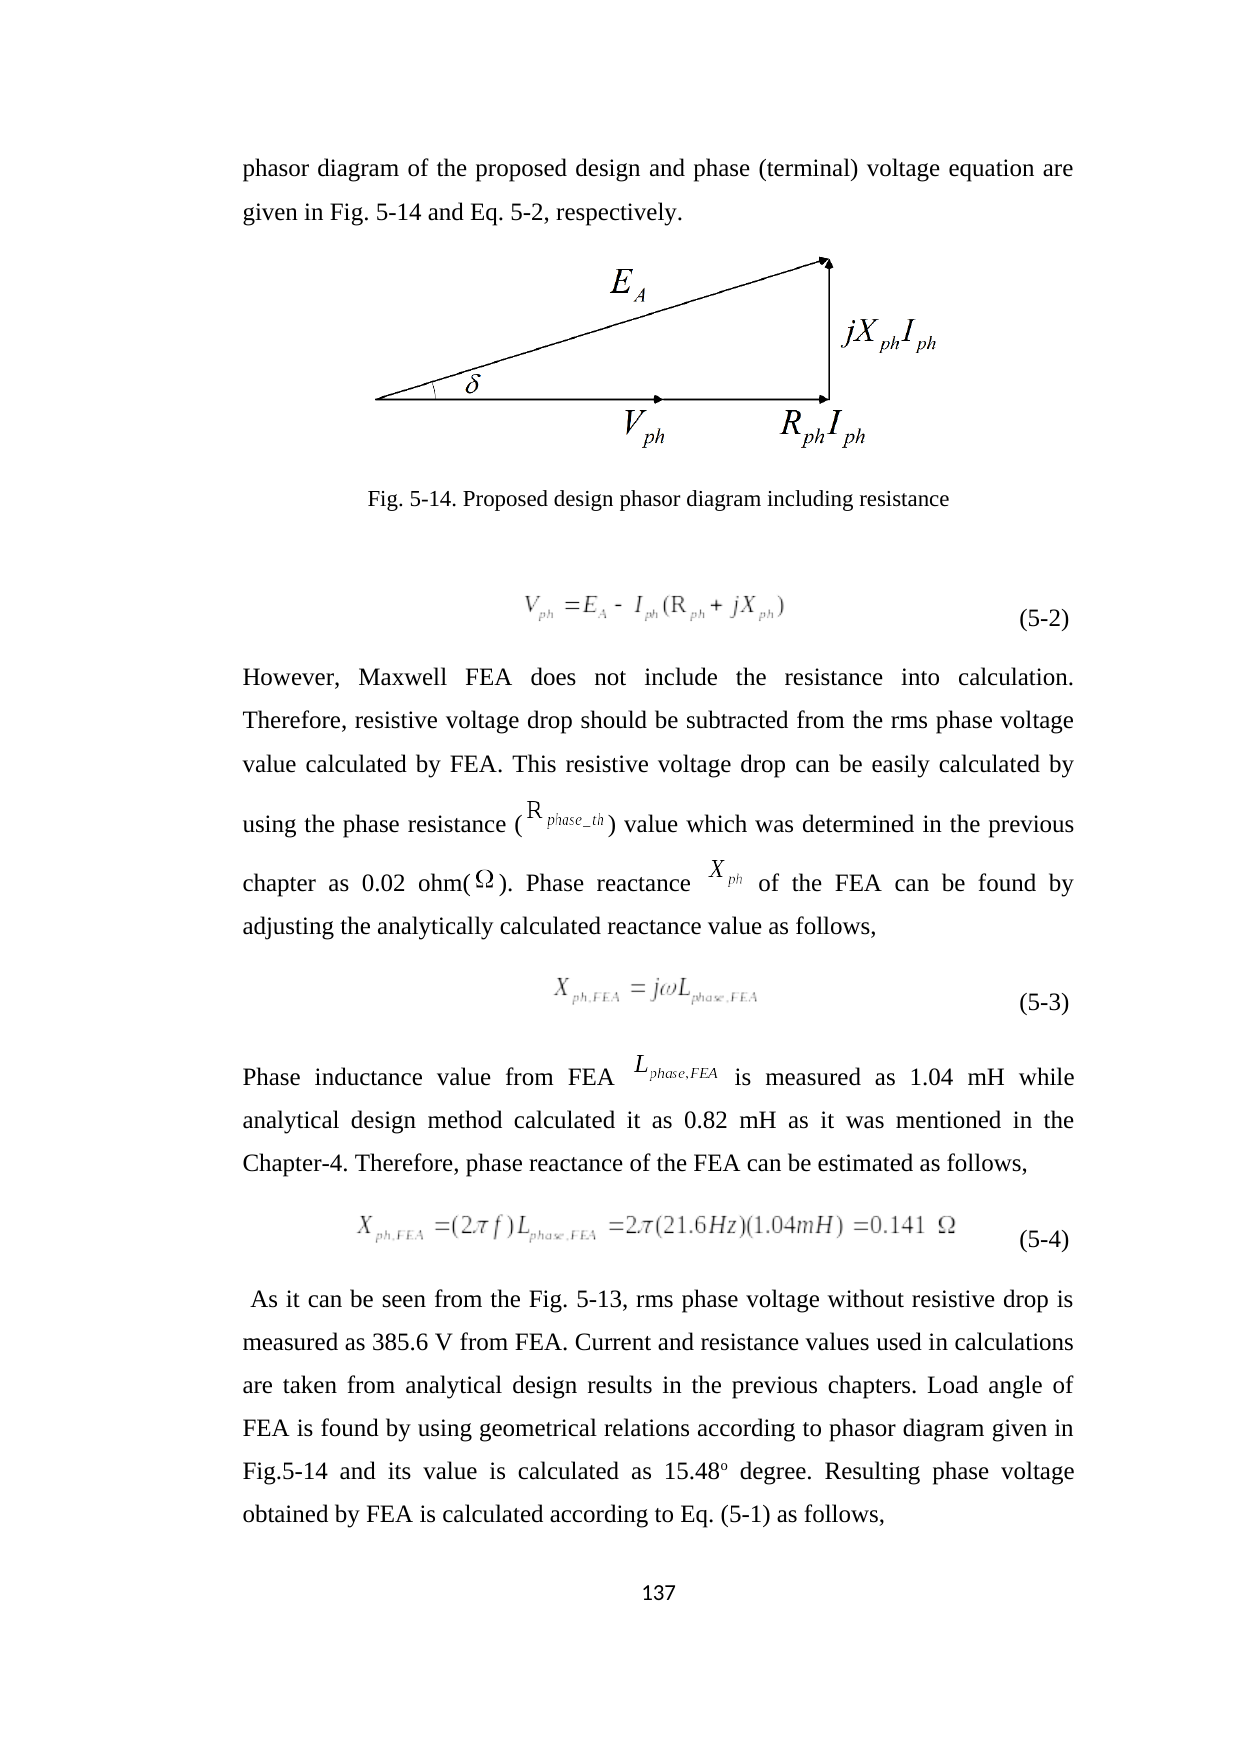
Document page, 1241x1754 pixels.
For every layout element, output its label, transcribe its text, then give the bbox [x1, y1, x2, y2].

text (5-2) [242, 584, 1075, 631]
text As it can be seen from the Fig. 5-13, rms phase voltage without resistive drop is measured as 385.6 V from FEA. Current and resistance values used in calculations are taken from analytical design results in the previous chapters. Load angle of FEA is found by using geometrical relations according to phasor diagram given in Fig.5-14 and its value is calculated as 15.48o degree. Resulting phase voltage obtained by FEA is calculated according to Eq. (5-1) as follows, [242, 1284, 1075, 1528]
text (5-4) [242, 1208, 1075, 1253]
picture [373, 256, 944, 455]
text However, Maxwell FEA does not include the resistance into calculation. Therefore, resistive voltage drop should be subtracted from the rms phase voltage value calculated by FEA. This resistive voltage drop can be easily calculated by using the phase resistance () value which was determined in the previous chapter as 0.02 ohm(). Phase reactance of the FEA can be found by adjusting the analytically calculated reactance value as follows, [242, 662, 1075, 940]
list Fig. 5-14. Proposed design phasor diagram including resistance [242, 485, 1075, 511]
text (5-3) [242, 971, 1075, 1015]
text Phase inductance value from FEA is measured as 1.04 mH while analytical design method calculated it as 0.82 mH as it was mentioned in the Chapter-4. Therefore, phase reactance of the FEA can be estimated as follows, [242, 1046, 1075, 1177]
